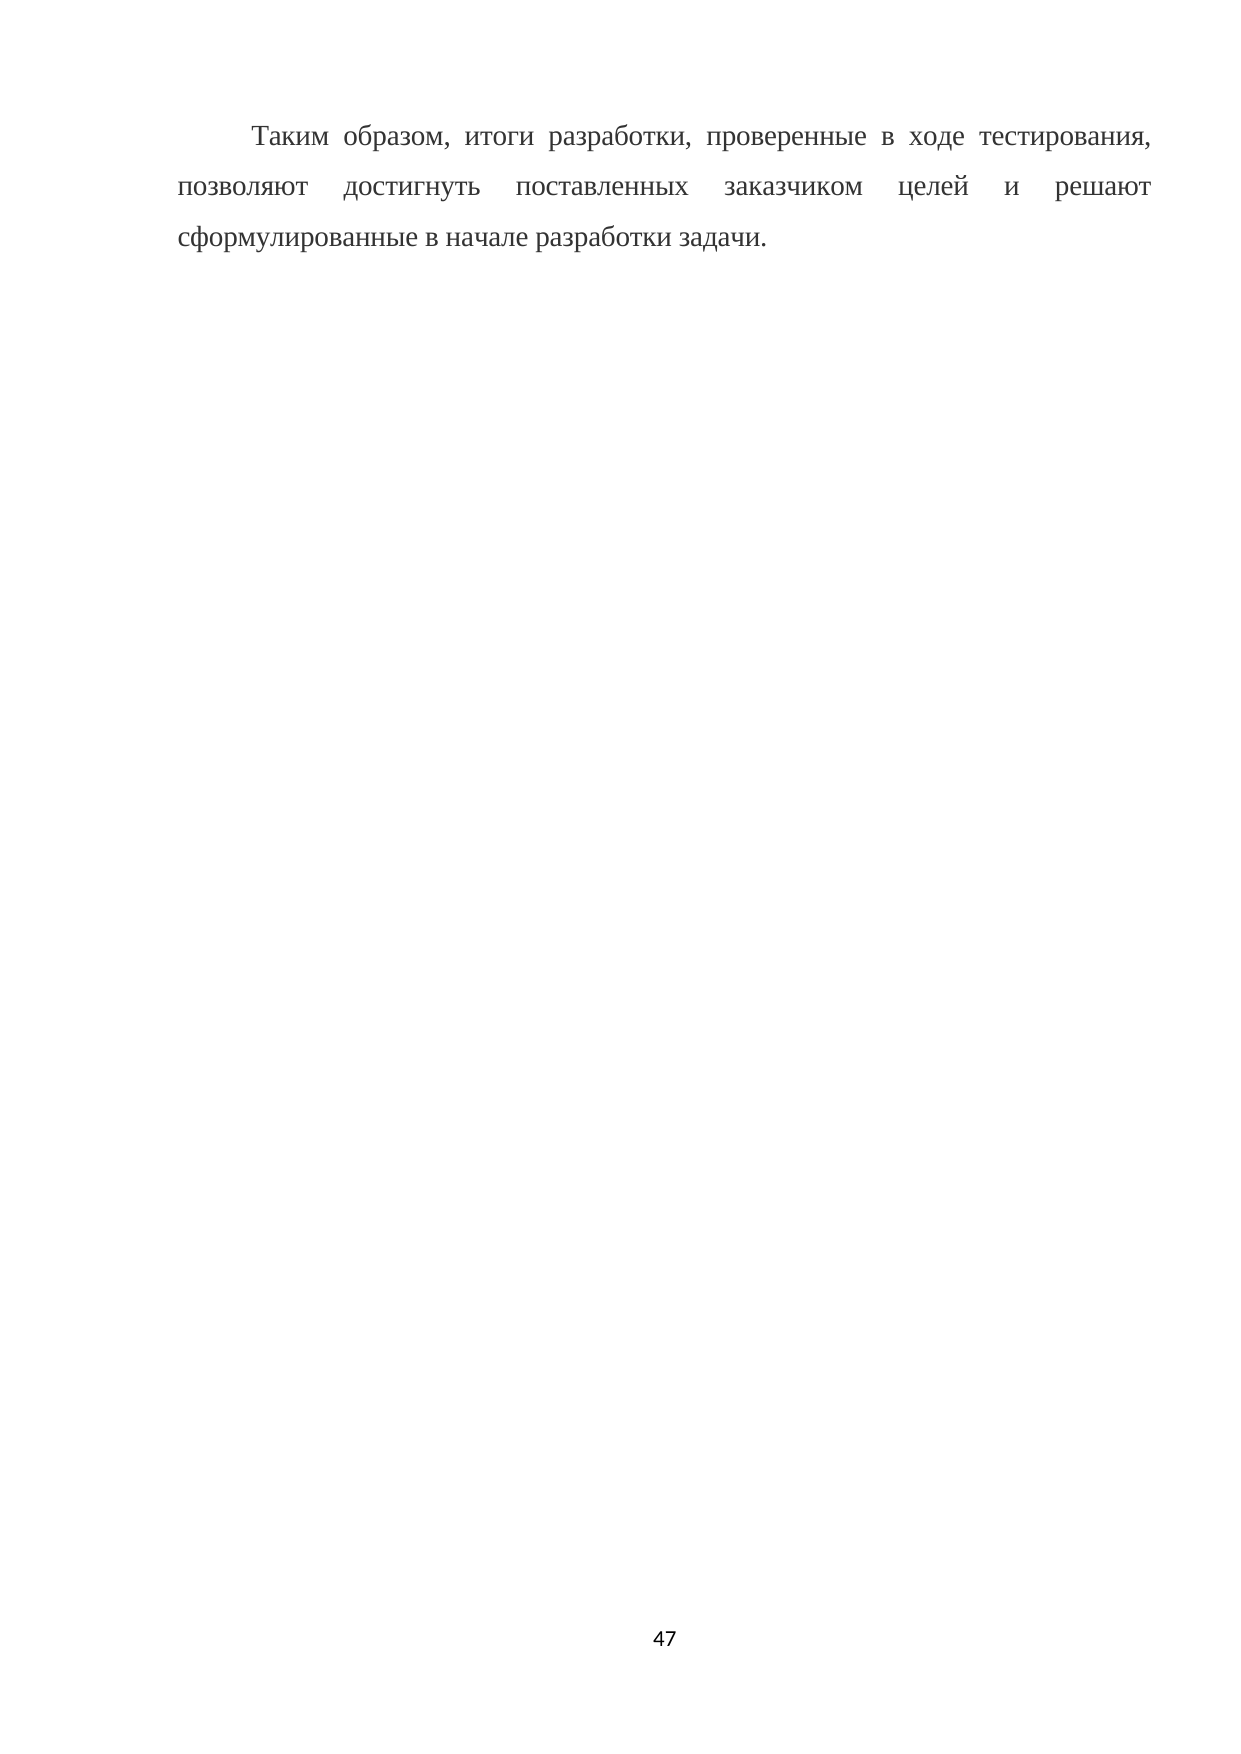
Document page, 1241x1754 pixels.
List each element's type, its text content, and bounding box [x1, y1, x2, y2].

text Таким образом, итоги разработки, проверенные в ходе тестирования, позволяют достигнуть поставленных заказчиком целей и решают сформулированные в начале разработки задачи. [177, 118, 1152, 252]
